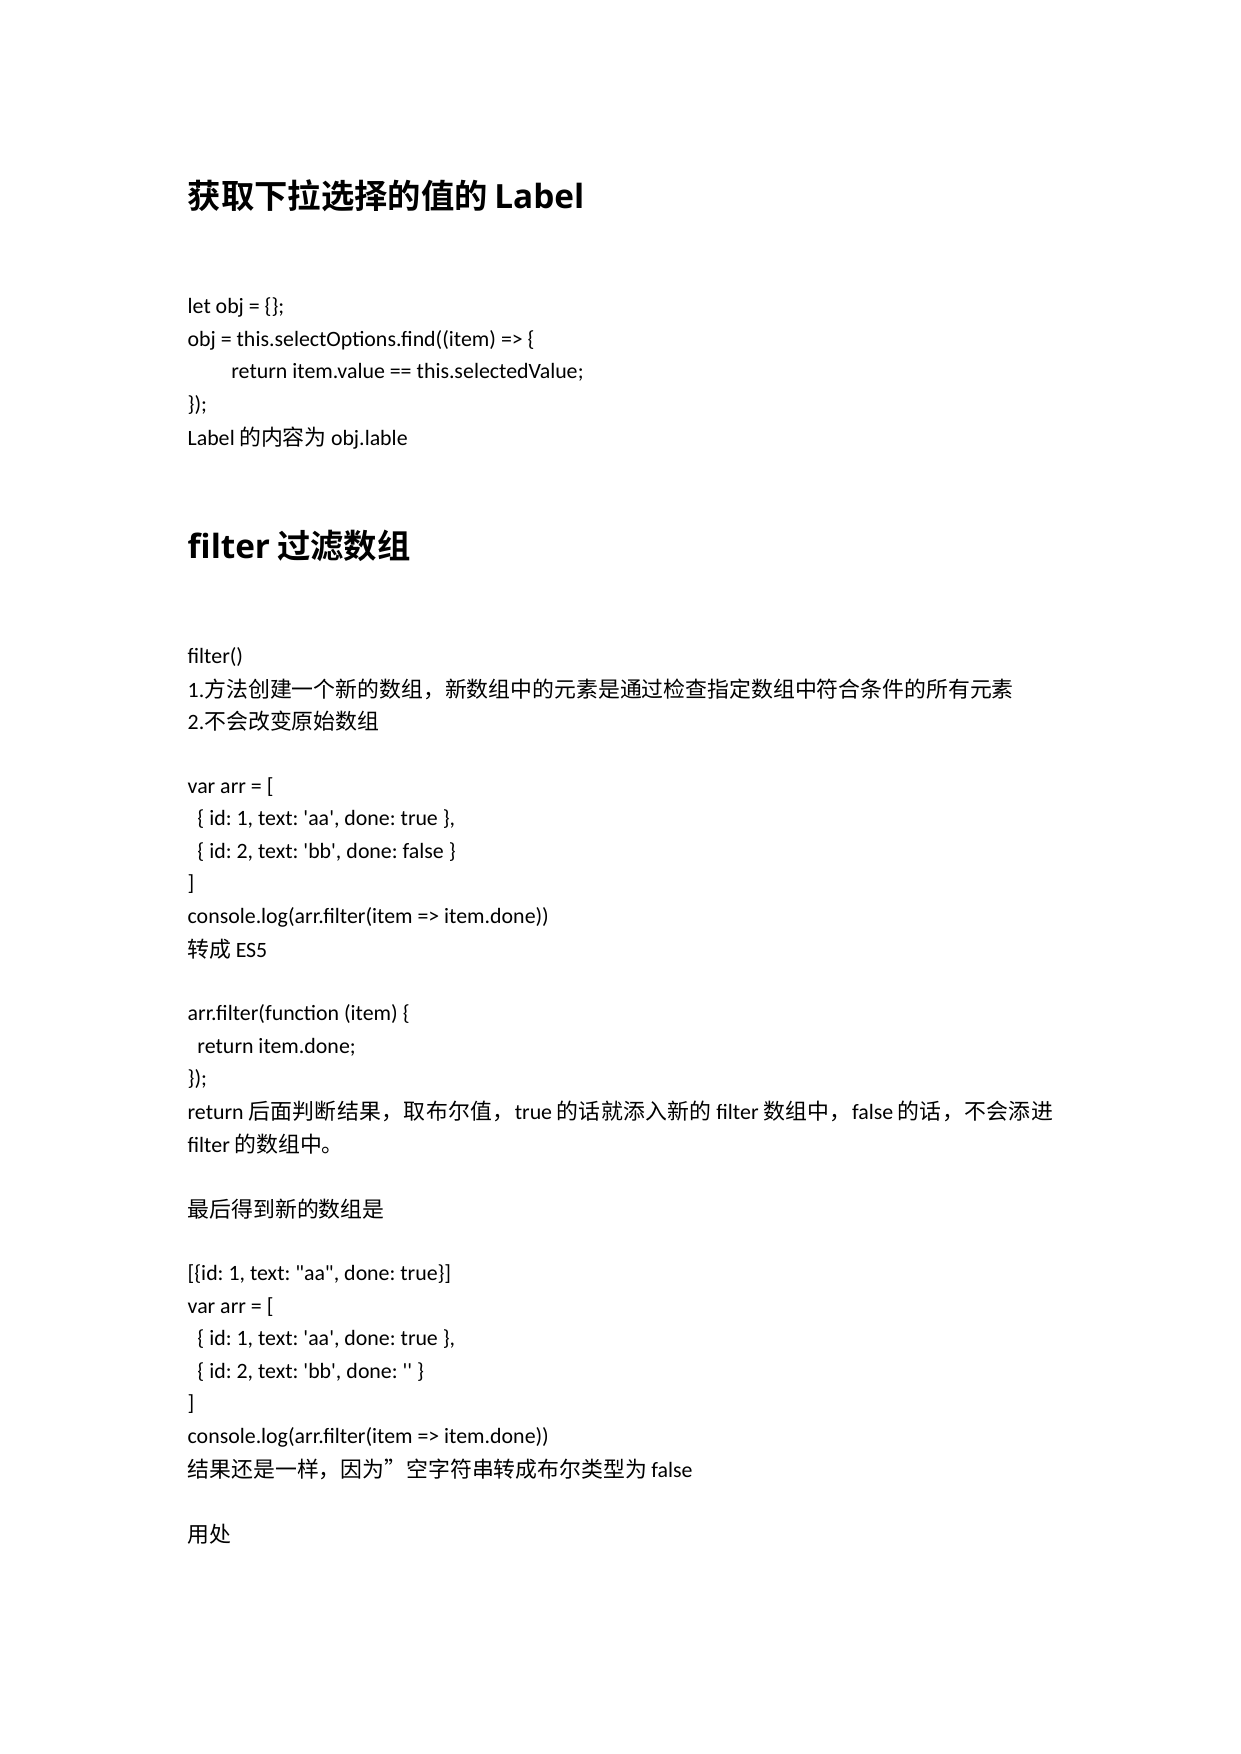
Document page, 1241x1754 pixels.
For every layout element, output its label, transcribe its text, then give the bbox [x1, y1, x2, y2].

text [{id: 1, text: "aa", done: true}] [187, 1256, 1053, 1289]
text return item.done; [187, 1029, 1053, 1061]
text { id: 1, text: 'aa', done: true }, [187, 1321, 1053, 1354]
text Label的内容为obj.lable [187, 419, 1053, 452]
text }); [187, 387, 1053, 419]
text ] [187, 1386, 1053, 1419]
subtitle filter过滤数组 [187, 511, 1053, 576]
text var arr = [ [187, 1289, 1053, 1321]
text 2.不会改变原始数组 [187, 704, 1053, 736]
text 1.方法创建一个新的数组，新数组中的元素是通过检查指定数组中符合条件的所有元素 [187, 671, 1053, 704]
text 用处 [187, 1516, 1053, 1549]
text }); [187, 1061, 1053, 1094]
text 最后得到新的数组是 [187, 1191, 1053, 1224]
text obj = this.selectOptions.find((item) => { [187, 322, 1053, 354]
text console.log(arr.filter(item => item.done)) [187, 899, 1053, 931]
text let obj = {}; [187, 289, 1053, 322]
text { id: 1, text: 'aa', done: true }, [187, 801, 1053, 834]
text 结果还是一样，因为”空字符串转成布尔类型为false [187, 1451, 1053, 1484]
text console.log(arr.filter(item => item.done)) [187, 1419, 1053, 1451]
text { id: 2, text: 'bb', done: '' } [187, 1354, 1053, 1386]
text var arr = [ [187, 769, 1053, 801]
text arr.filter(function (item) { [187, 996, 1053, 1029]
text ] [187, 866, 1053, 899]
text return后面判断结果，取布尔值，true的话就添入新的filter数组中，false的话，不会添进filter的数组中。 [187, 1094, 1053, 1159]
text 转成ES5 [187, 931, 1053, 964]
text filter() [187, 639, 1053, 671]
subtitle 获取下拉选择的值的Label [187, 162, 1053, 227]
text { id: 2, text: 'bb', done: false } [187, 834, 1053, 866]
text return item.value == this.selectedValue; [187, 354, 1053, 387]
